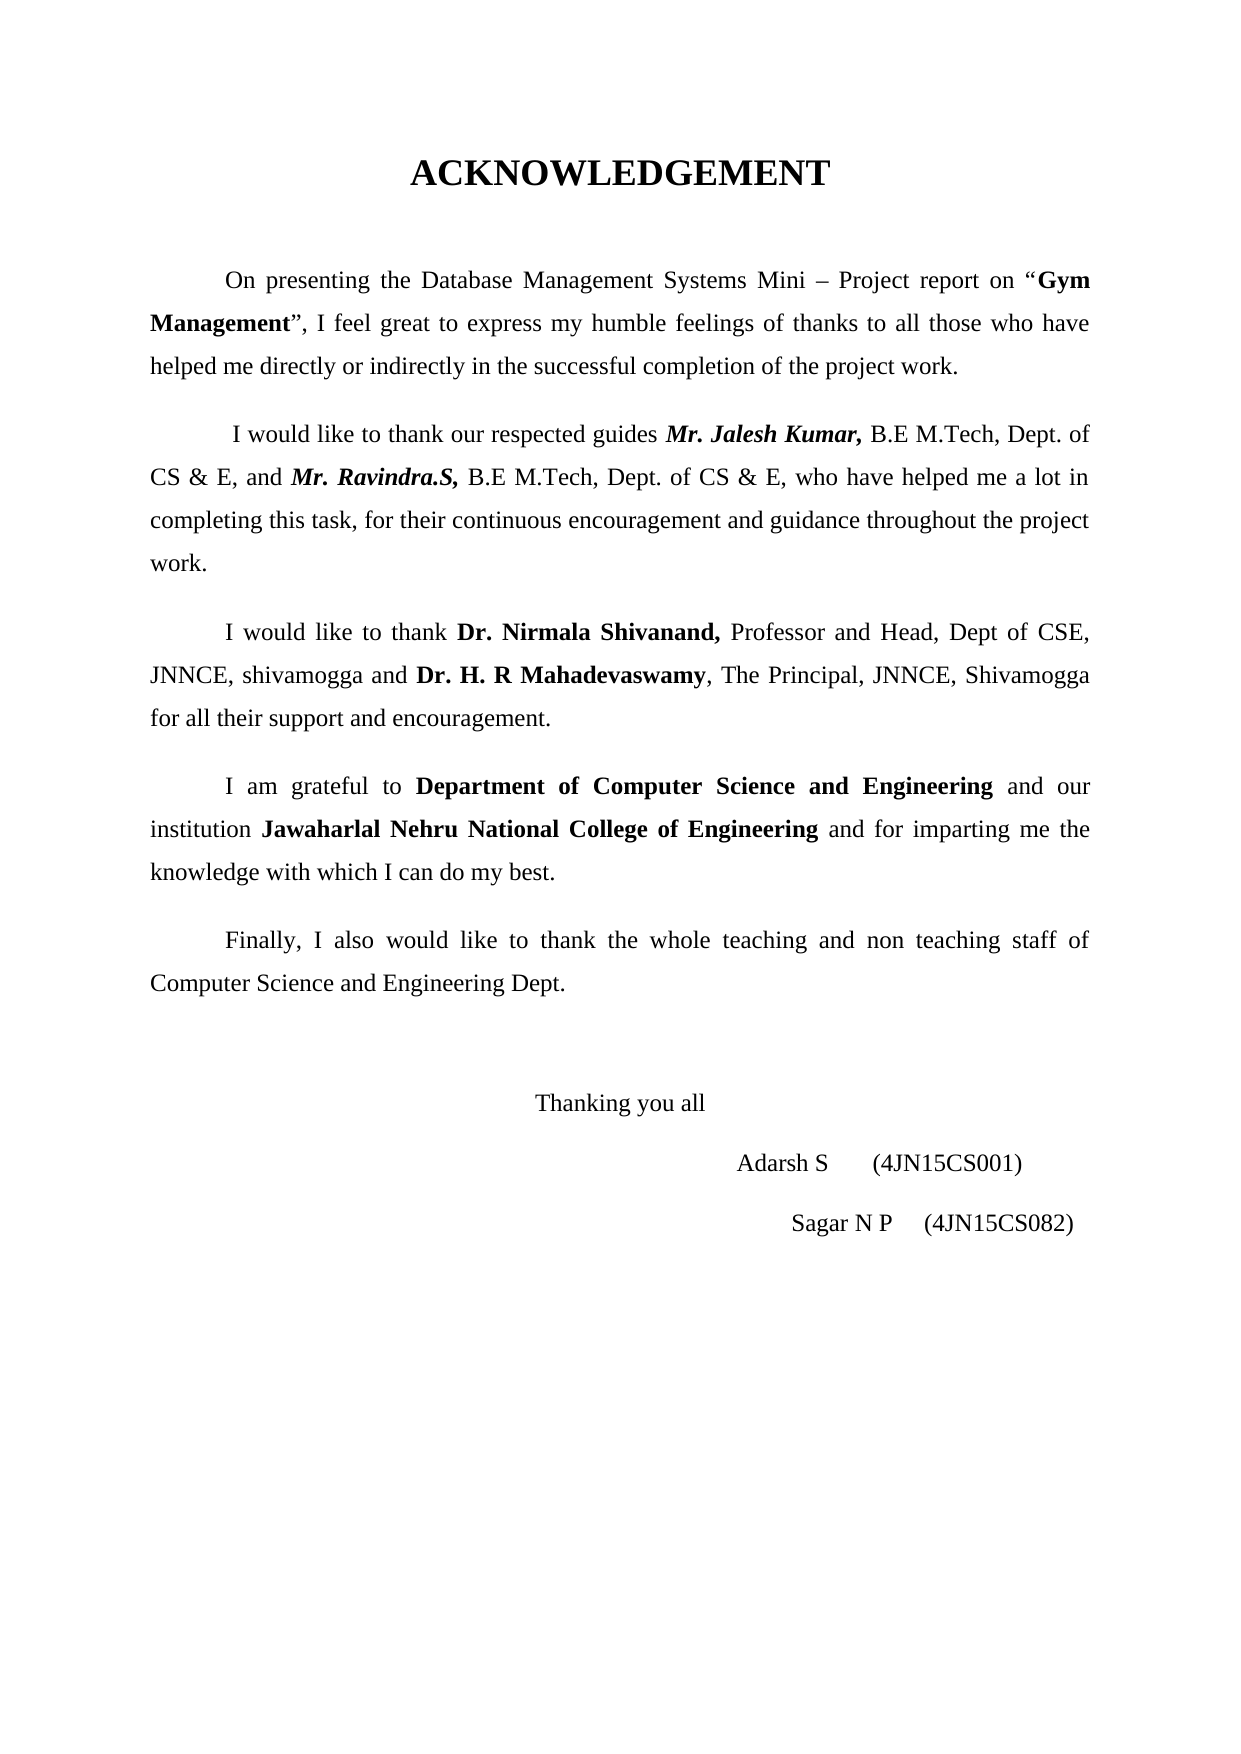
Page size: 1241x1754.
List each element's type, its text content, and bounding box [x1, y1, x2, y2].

text Adarsh S (4JN15CS001) [150, 1148, 1090, 1177]
title I am grateful to Department of Computer Science and Engineering and our institution Jawaharlal Nehru National College of Engineering and for imparting me the knowledge with which I can do my best. [150, 771, 1090, 886]
text Thanking you all [150, 1088, 1090, 1117]
text Finally, I also would like to thank the whole teaching and non teaching staff of Computer Science and Engineering Dept. [150, 925, 1090, 997]
text On presenting the Database Management Systems Mini – Project report on “Gym Management”, I feel great to express my humble feelings of thanks to all those who have helped me directly or indirectly in the successful completion of the project work. [150, 265, 1090, 380]
text Sagar N P (4JN15CS082) [150, 1208, 1090, 1236]
title I would like to thank our respected guides Mr. Jalesh Kumar, B.E M.Tech, Dept. of CS & E, and Mr. Ravindra.S, B.E M.Tech, Dept. of CS & E, who have helped me a lot in completing this task, for their continuous encouragement and guidance throughout the project work. [150, 419, 1090, 577]
title I would like to thank Dr. Nirmala Shivanand, Professor and Head, Dept of CSE, JNNCE, shivamogga and Dr. H. R Mahadevaswamy, The Principal, JNNCE, Shivamogga for all their support and encouragement. [150, 617, 1090, 732]
text ACKNOWLEDGEMENT [150, 150, 1090, 193]
